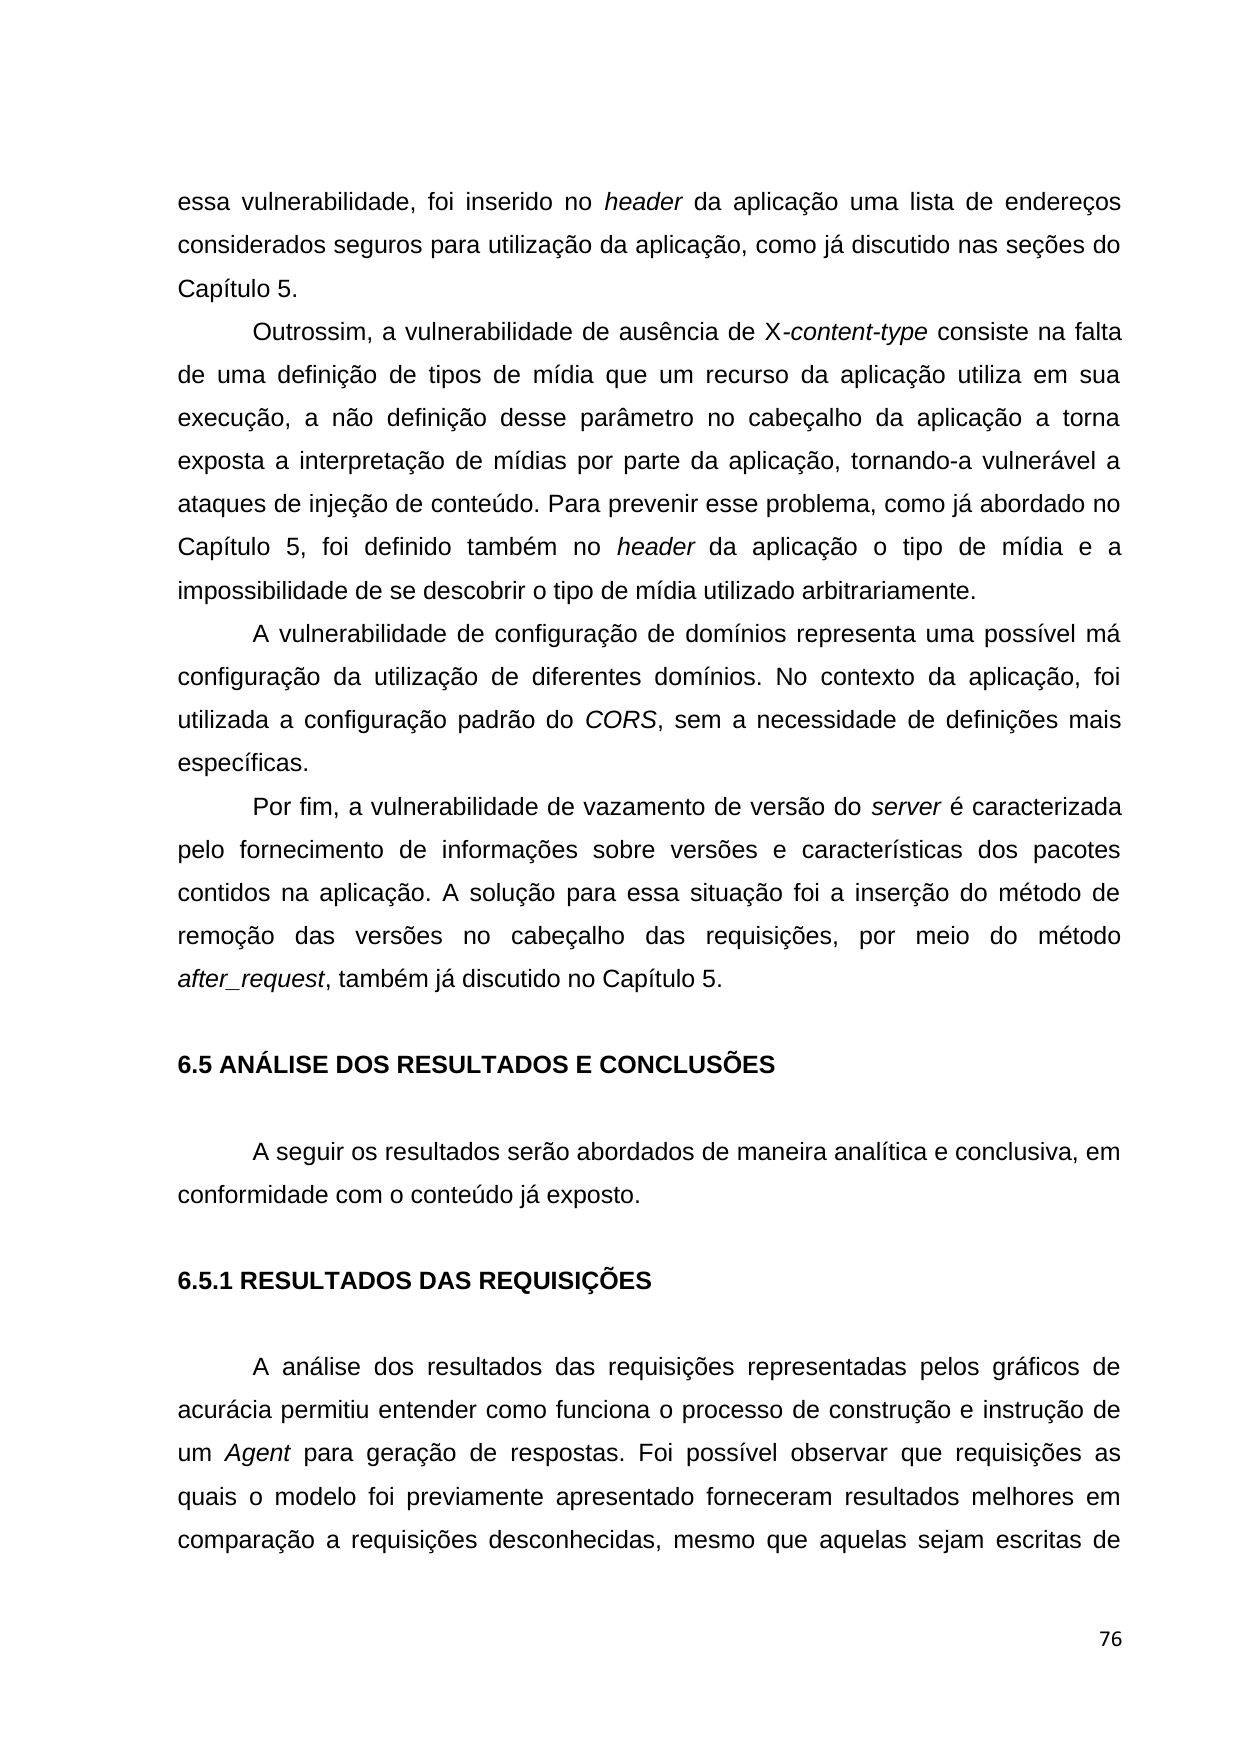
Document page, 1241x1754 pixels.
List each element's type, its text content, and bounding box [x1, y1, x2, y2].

text A vulnerabilidade de configuração de domínios representa uma possível má configuração da utilização de diferentes domínios. No contexto da aplicação, foi utilizada a configuração padrão do CORS, sem a necessidade de definições mais específicas. [177, 619, 1122, 777]
text Por fim, a vulnerabilidade de vazamento de versão do server é caracterizada pelo fornecimento de informações sobre versões e características dos pacotes contidos na aplicação. A solução para essa situação foi a inserção do método de remoção das versões no cabeçalho das requisições, por meio do método after_request, também já discutido no Capítulo 5. [177, 791, 1122, 993]
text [177, 187, 1122, 302]
text 6.5 ANÁLISE DOS RESULTADOS E CONCLUSÕES [177, 1050, 1122, 1079]
text 6.5.1 RESULTADOS DAS REQUISIÇÕES [177, 1266, 1122, 1294]
text A seguir os resultados serão abordados de maneira analítica e conclusiva, em conformidade com o conteúdo já exposto. [177, 1136, 1122, 1208]
text Outrossim, a vulnerabilidade de ausência de X-content-type consiste na falta de uma definição de tipos de mídia que um recurso da aplicação utiliza em sua execução, a não definição desse parâmetro no cabeçalho da aplicação a torna exposta a interpretação de mídias por parte da aplicação, tornando-a vulnerável a ataques de injeção de conteúdo. Para prevenir esse problema, como já abordado no Capítulo 5, foi definido também no header da aplicação o tipo de mídia e a impossibilidade de se descobrir o tipo de mídia utilizado arbitrariamente. [177, 317, 1122, 604]
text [177, 1352, 1122, 1553]
